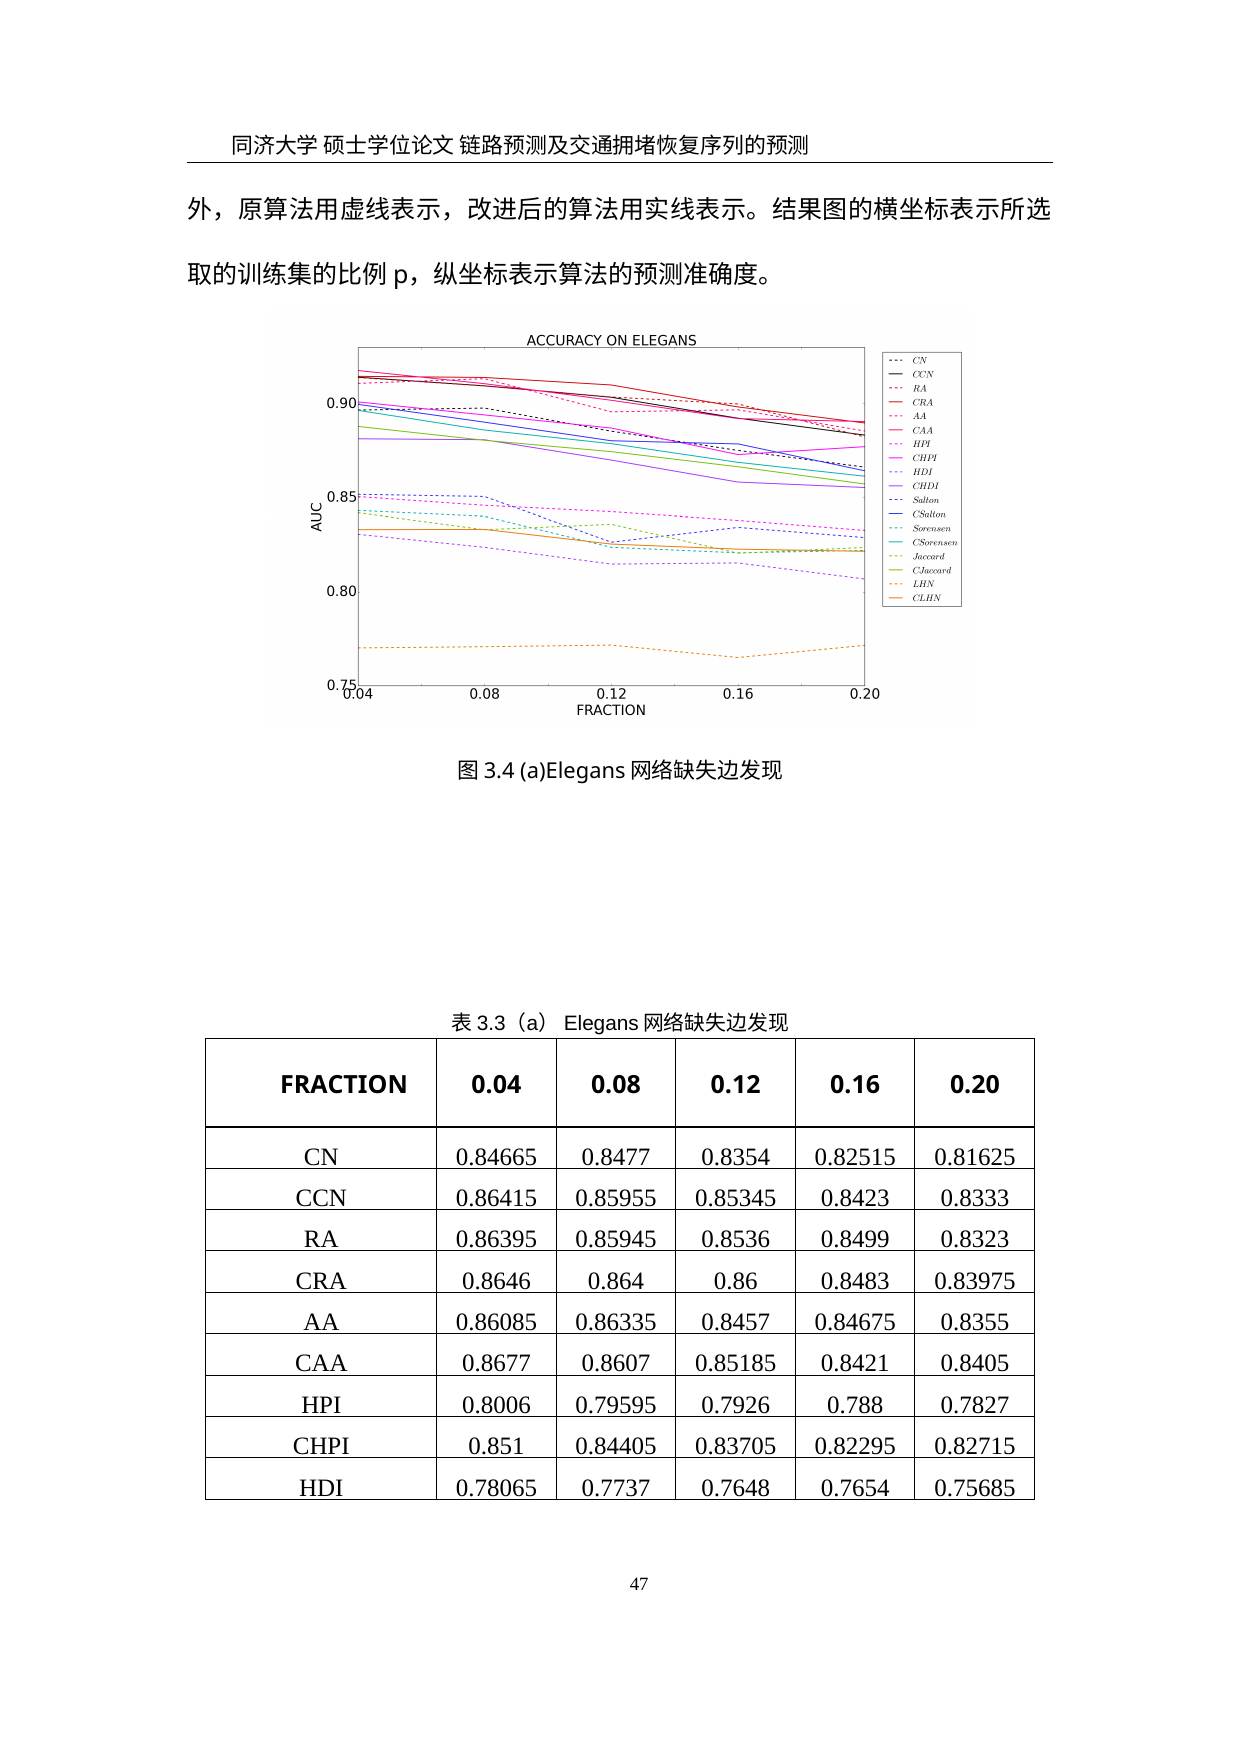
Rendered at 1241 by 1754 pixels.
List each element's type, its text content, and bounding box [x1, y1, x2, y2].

table_cell 0.8536 [676, 1210, 795, 1250]
table_header 0.08 [557, 1039, 675, 1126]
table_cell 0.8421 [796, 1334, 914, 1374]
table_header 0.12 [676, 1039, 795, 1126]
table_cell 0.84405 [557, 1417, 675, 1457]
table_cell 0.8333 [915, 1169, 1034, 1209]
table_cell 0.8457 [676, 1293, 795, 1333]
table_cell 0.85345 [676, 1169, 795, 1209]
table_cell HDI [206, 1458, 436, 1498]
table_cell 0.864 [557, 1251, 675, 1292]
table_cell RA [206, 1210, 436, 1250]
table_cell 0.8607 [557, 1334, 675, 1374]
picture [270, 305, 970, 728]
table_cell CAA [206, 1334, 436, 1374]
table_cell 0.83705 [676, 1417, 795, 1457]
table_header 0.16 [796, 1039, 914, 1126]
table_cell 0.84665 [437, 1128, 556, 1168]
table_cell 0.8499 [796, 1210, 914, 1250]
table_cell 0.851 [437, 1417, 556, 1457]
table_cell 0.85955 [557, 1169, 675, 1209]
table_cell 0.75685 [915, 1458, 1034, 1498]
table_cell 0.7648 [676, 1458, 795, 1498]
table_cell 0.788 [796, 1376, 914, 1416]
table_cell 0.86085 [437, 1293, 556, 1333]
table_cell 0.83975 0.86, 0.8483, 0.83975 [915, 1251, 1034, 1292]
table_cell 0.84675 [796, 1293, 914, 1333]
table_cell 0.8006 [437, 1376, 556, 1416]
table_cell 0.8405 [915, 1334, 1034, 1374]
table_cell HPI [206, 1376, 436, 1416]
table_cell 0.7926 [676, 1376, 795, 1416]
table_cell 0.86415 [437, 1169, 556, 1209]
table_cell AA [206, 1293, 436, 1333]
table_cell 0.82715 [915, 1417, 1034, 1457]
table_cell 0.86 [676, 1251, 795, 1292]
table_header 0.04 [437, 1039, 556, 1126]
table_cell 0.7827 [915, 1376, 1034, 1416]
table_cell 0.8423 [796, 1169, 914, 1209]
table_cell 0.82295 [796, 1417, 914, 1457]
table_cell 0.8646 [437, 1251, 556, 1292]
table_cell 0.86395 [437, 1210, 556, 1250]
table_cell CRA [206, 1251, 436, 1292]
table_cell 0.7654 [796, 1458, 914, 1498]
table_cell 0.86335 [557, 1293, 675, 1333]
table_cell 0.81625 [915, 1128, 1034, 1168]
table_cell CN [206, 1128, 436, 1168]
table_cell 0.8477 [557, 1128, 675, 1168]
table_cell CHPI [206, 1417, 436, 1457]
table_cell 0.8355 [915, 1293, 1034, 1333]
table_cell 0.8483 [796, 1251, 914, 1292]
table_cell 0.82515 [796, 1128, 914, 1168]
table_cell 0.8323 [915, 1210, 1034, 1250]
table_cell 0.85185 [676, 1334, 795, 1374]
table_cell CCN [206, 1169, 436, 1209]
table_header FRACTION Algorithm [206, 1039, 436, 1126]
text 图3.4 (a)Elegans网络缺失边发现 [187, 753, 1053, 785]
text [187, 175, 1053, 305]
table_header 0.20 [915, 1039, 1034, 1126]
table_cell 0.79595 [557, 1376, 675, 1416]
table_cell 0.85945 [557, 1210, 675, 1250]
table_cell 0.7737 [557, 1458, 675, 1498]
table_cell 0.78065 [437, 1458, 556, 1498]
table_cell 0.8354 [676, 1128, 795, 1168]
table_cell 0.8677 [437, 1334, 556, 1374]
